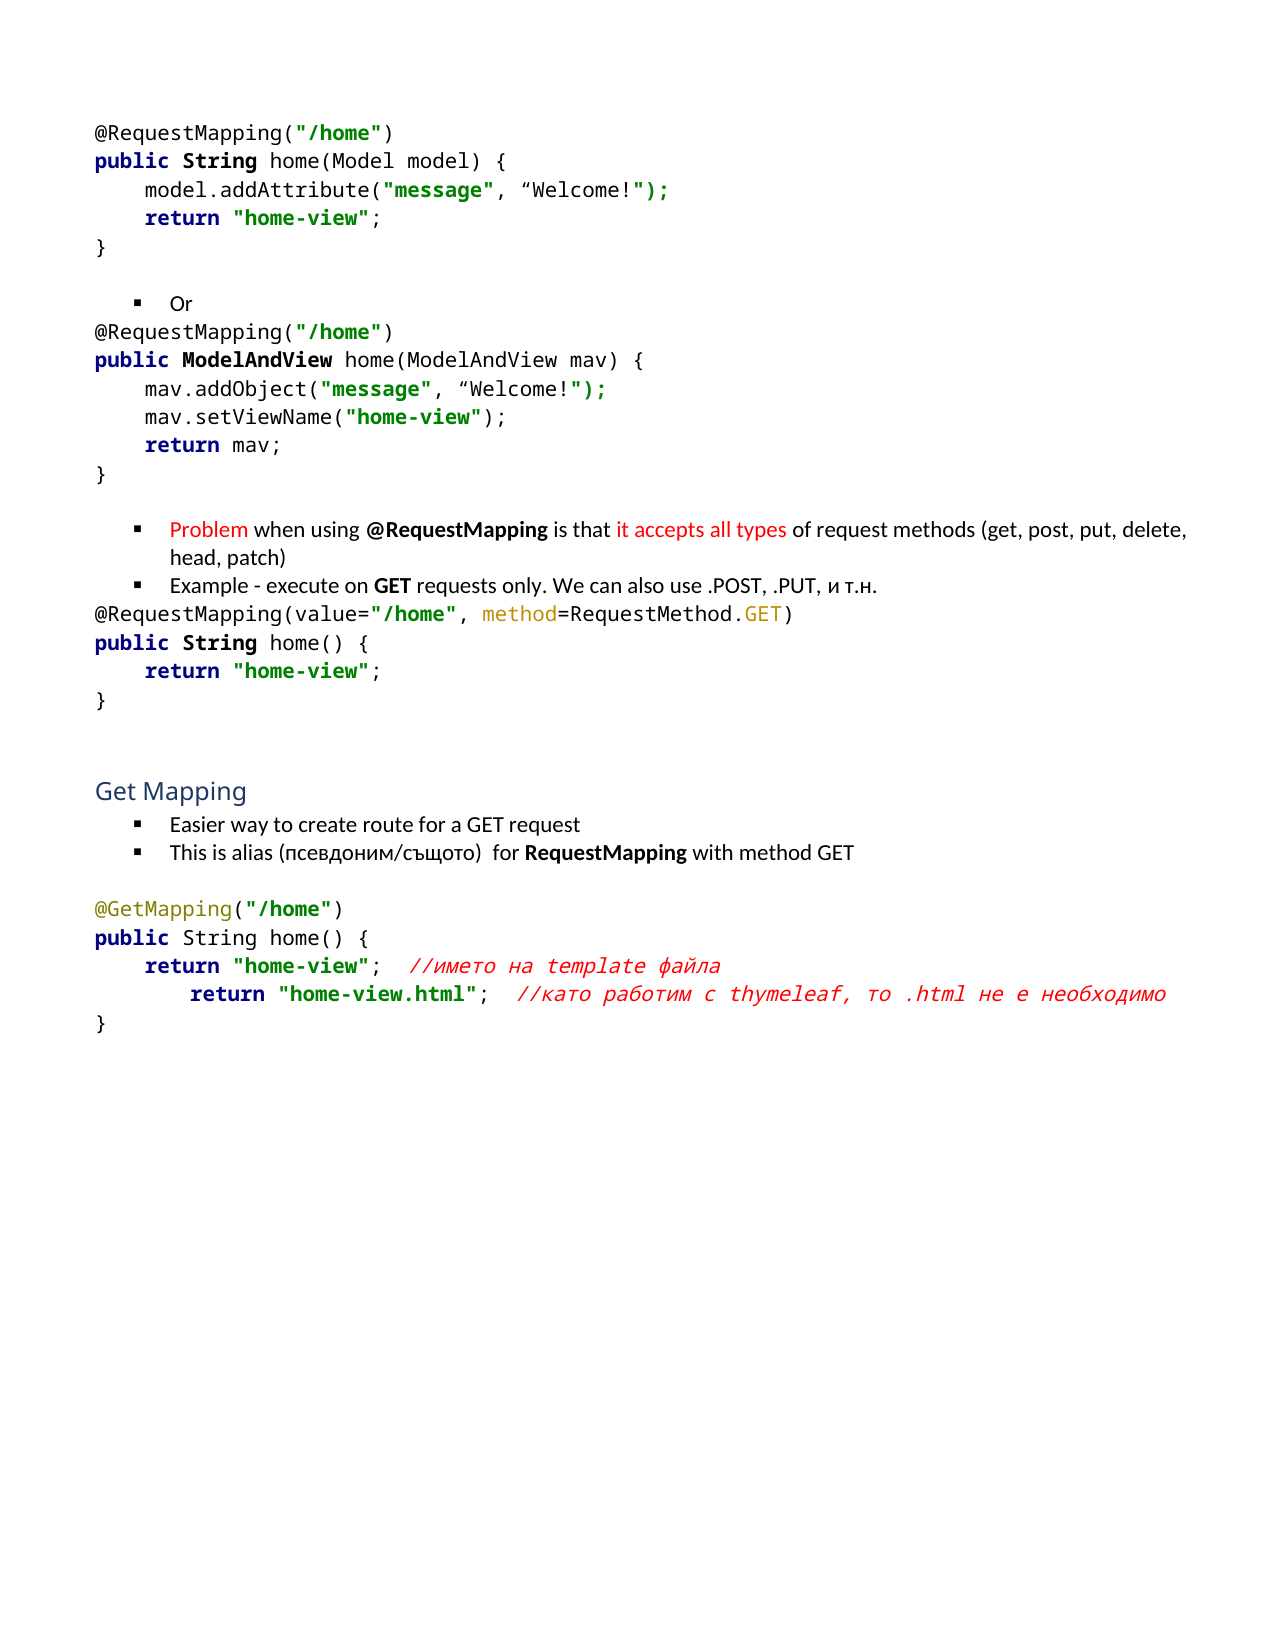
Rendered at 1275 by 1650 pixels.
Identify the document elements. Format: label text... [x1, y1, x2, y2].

list This is alias (псевдоним/същото) for RequestMapping with method GET [132, 838, 1198, 866]
list Or [132, 289, 1198, 317]
text @RequestMapping("/home") public String home(Model model) { model.addAttribute("message", “Welcome!"); return "home-view"; } [94, 118, 1198, 260]
text @RequestMapping(value="/home", method=RequestMethod.GET) public String home() { return "home-view"; } [94, 599, 1198, 713]
subtitle Get Mapping [94, 773, 1198, 807]
list Problem when using @RequestMapping is that it accepts all types of request methods (get, post, put, delete, head, patch) [132, 515, 1198, 571]
list Example - execute on GET requests only. We can also use .POST, .PUT, и т.н. [132, 571, 1198, 599]
text return "home-view.html"; //като работим с thymeleaf, то .html не е необходимо } [94, 979, 1198, 1036]
text @RequestMapping("/home") public ModelAndView home(ModelAndView mav) { mav.addObject("message", “Welcome!"); mav.setViewName("home-view"); return mav; } [94, 317, 1198, 487]
text @GetMapping("/home") public String home() { return "home-view"; //името на template файла [94, 894, 1198, 979]
list Easier way to create route for a GET request [132, 810, 1198, 838]
